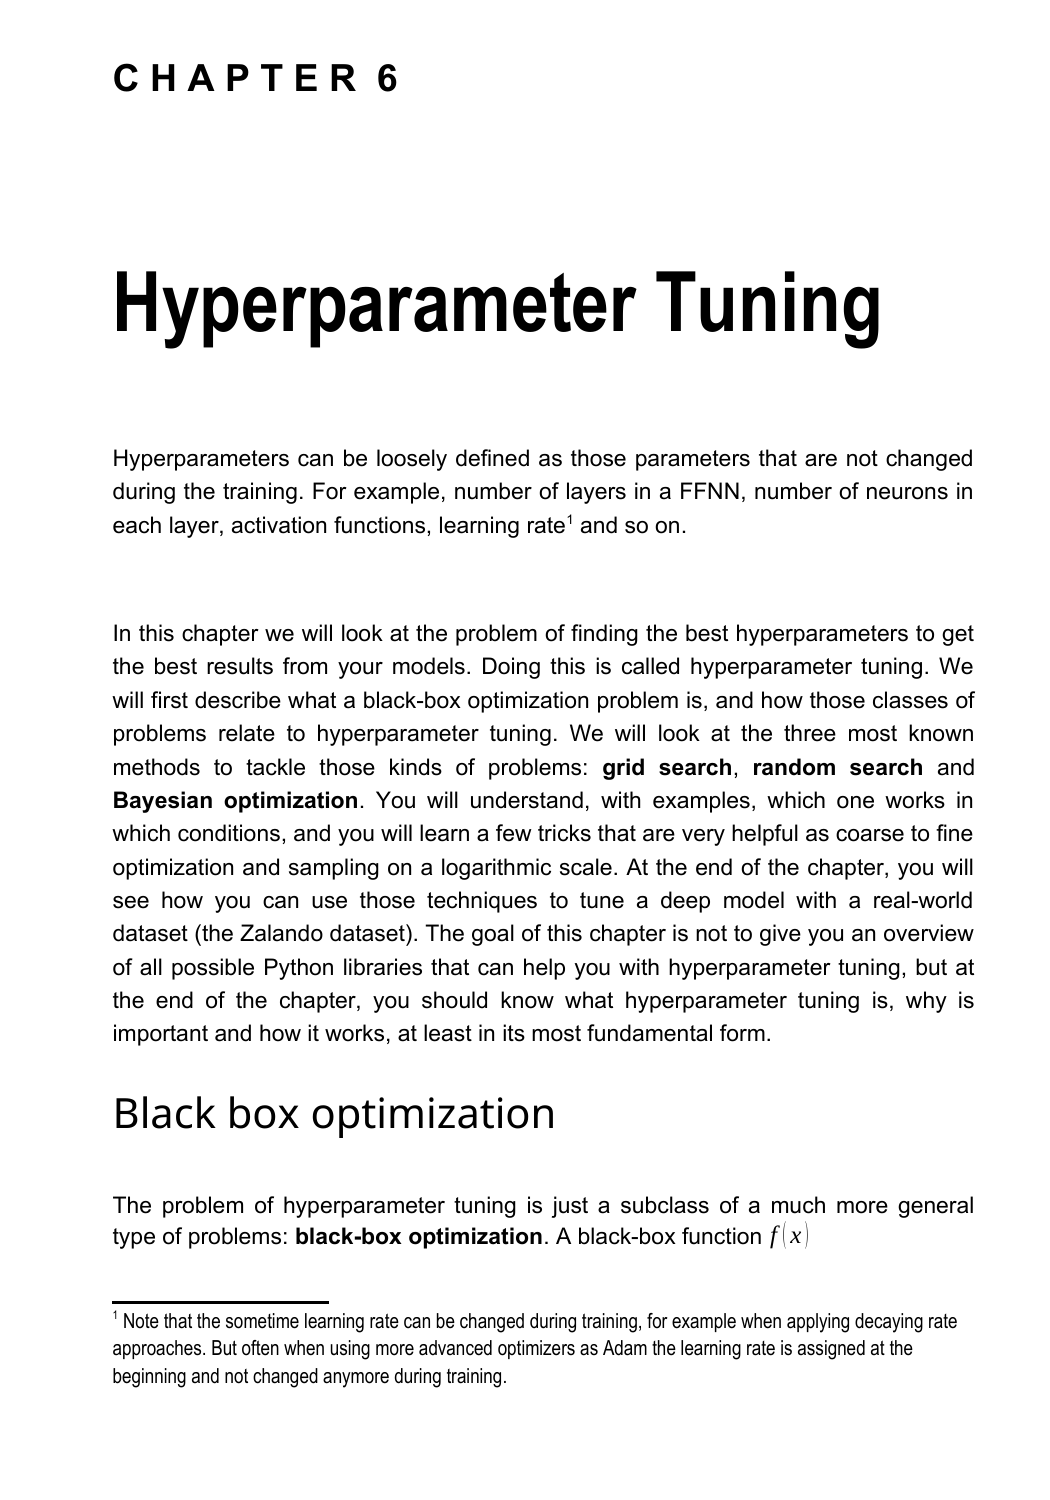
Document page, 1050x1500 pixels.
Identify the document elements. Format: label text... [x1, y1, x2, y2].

subtitle Black box optimization [112, 1084, 975, 1141]
text The problem of hyperparameter tuning is just a subclass of a much more general type of problems: black-box optimization. A black-box function [112, 1184, 975, 1251]
text Hyperparameters can be loosely defined as those parameters that are not changed during the training. For example, number of layers in a FFNN, number of neurons in each layer, activation functions, learning rate and so on. [112, 438, 975, 538]
text In this chapter we will look at the problem of finding the best hyperparameters to get the best results from your models. Doing this is called hyperparameter tuning. We will first describe what a black-box optimization problem is, and how those classes of problems relate to hyperparameter tuning. We will look at the three most known methods to tackle those kinds of problems: grid search, random search and Bayesian optimization. You will understand, with examples, which one works in which conditions, and you will learn a few tricks that are very helpful as coarse to fine optimization and sampling on a logarithmic scale. At the end of the chapter, you will see how you can use those techniques to tune a deep model with a real-world dataset (the Zalando dataset). The goal of this chapter is not to give you an overview of all possible Python libraries that can help you with hyperparameter tuning, but at the end of the chapter, you should know what hyperparameter tuning is, why is important and how it works, at least in its most fundamental form. [112, 613, 975, 1046]
title Hyperparameter Tuning [112, 253, 975, 349]
